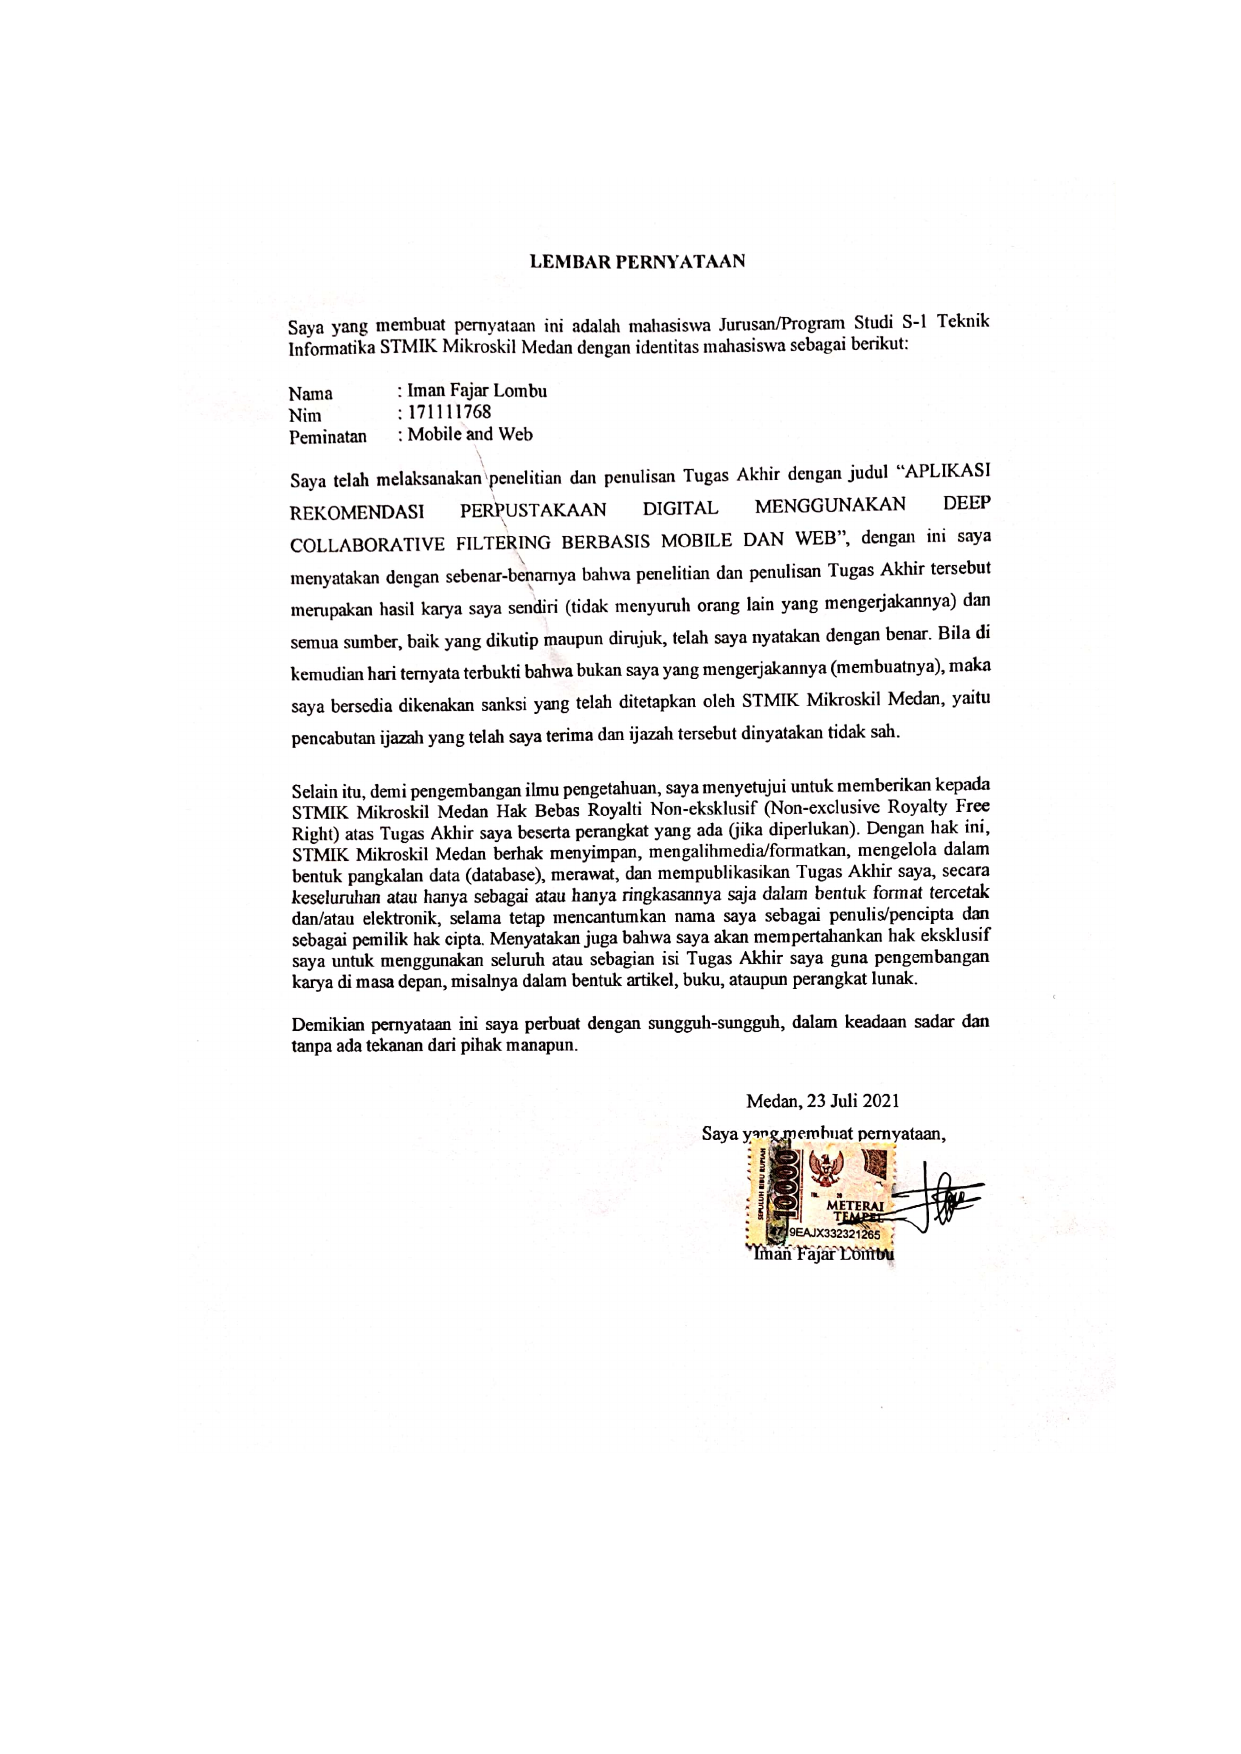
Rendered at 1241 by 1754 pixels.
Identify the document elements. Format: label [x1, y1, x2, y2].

picture [177, 177, 1116, 1453]
